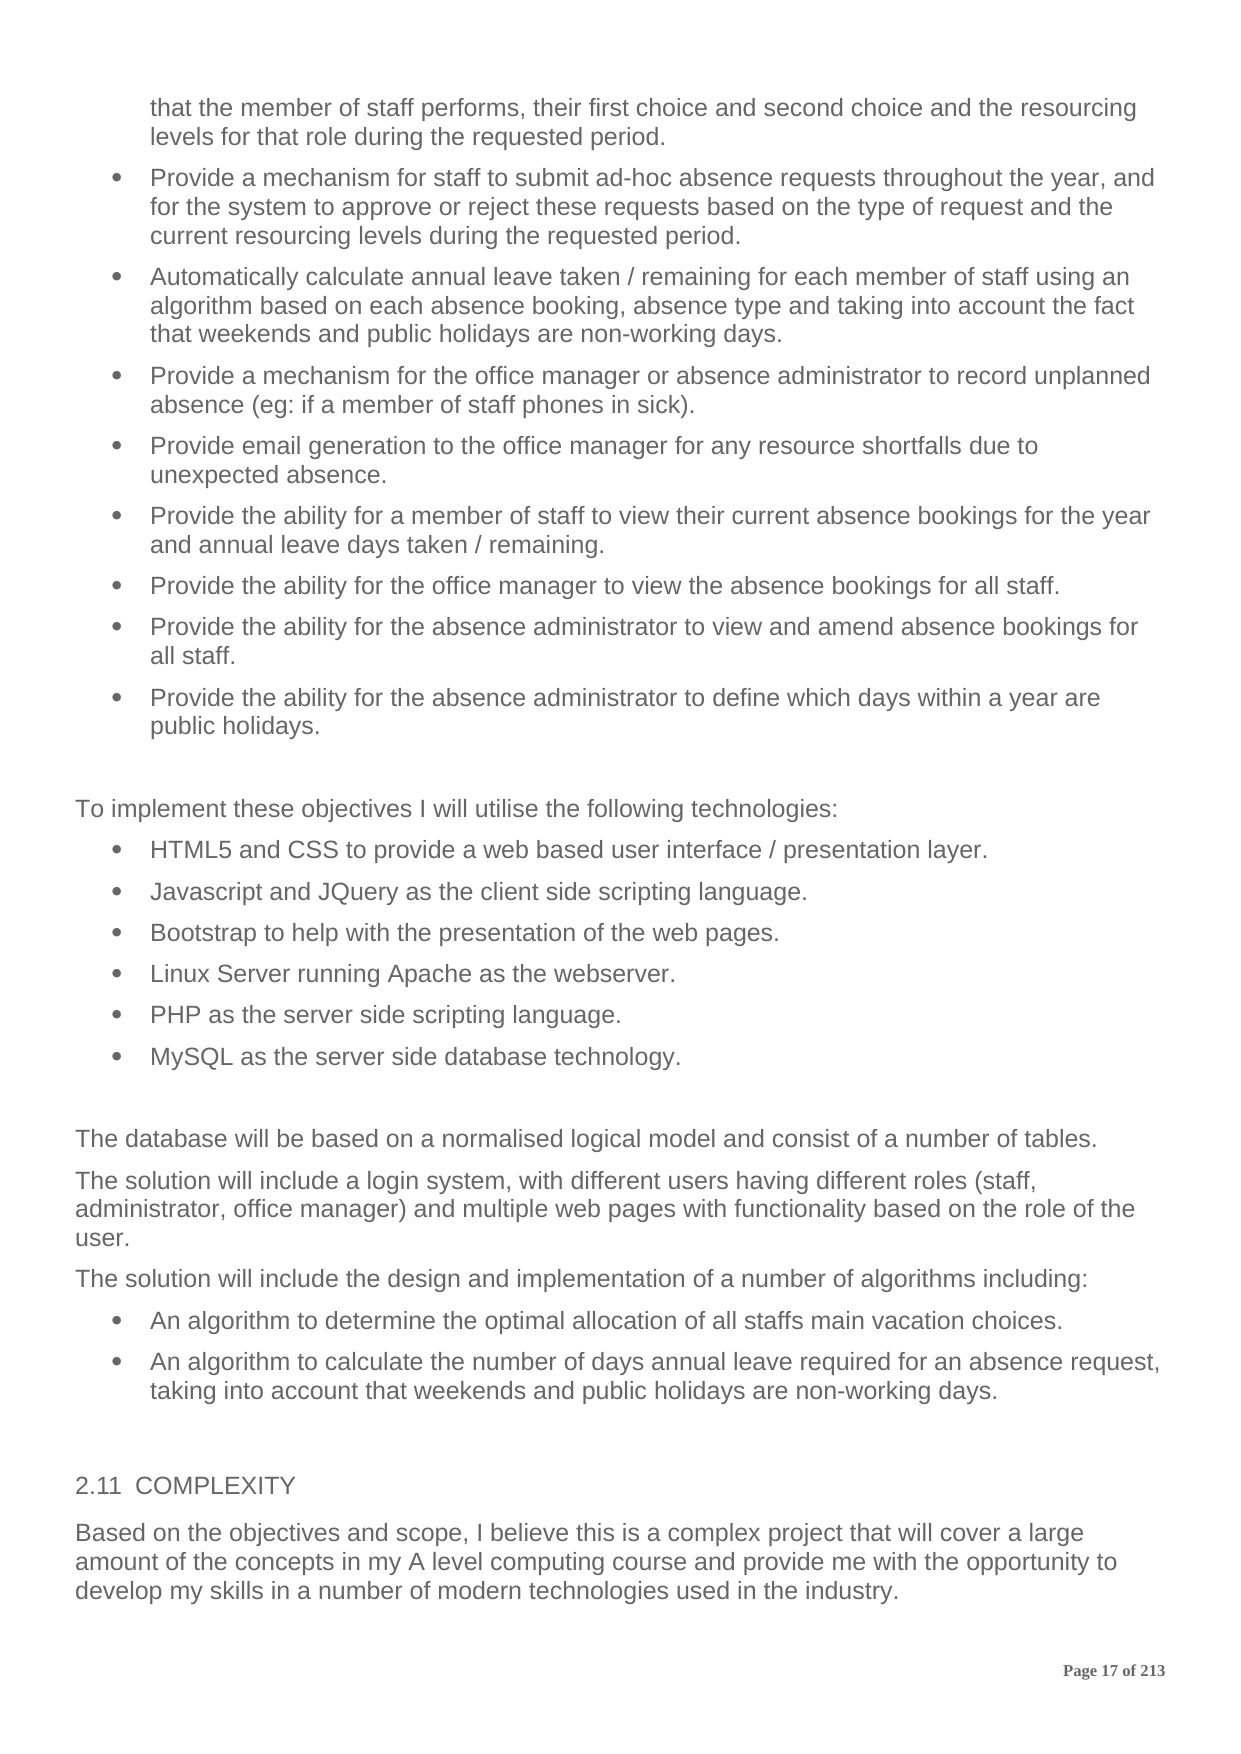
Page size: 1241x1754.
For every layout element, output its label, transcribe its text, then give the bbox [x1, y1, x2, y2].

text The database will be based on a normalised logical model and consist of a number of tables. [75, 1124, 1165, 1153]
list Provide email generation to the office manager for any resource shortfalls due to unexpected absence. [112, 431, 1165, 488]
list Linux Server running Apache as the webserver. [112, 959, 1165, 988]
text Based on the objectives and scope, I believe this is a complex project that will cover a large amount of the concepts in my A level computing course and provide me with the opportunity to develop my skills in a number of modern technologies used in the industry. [75, 1518, 1165, 1605]
text The solution will include the design and implementation of a number of algorithms including: [75, 1264, 1165, 1293]
text To implement these objectives I will utilise the following technologies: [75, 794, 1165, 823]
list Provide the ability for the absence administrator to define which days within a year are public holidays. [112, 682, 1165, 740]
list Bootstrap to help with the presentation of the web pages. [112, 918, 1165, 947]
list Automatically calculate annual leave taken / remaining for each member of staff using an algorithm based on each absence booking, absence type and taking into account the fact that weekends and public holidays are non-working days. [112, 262, 1165, 348]
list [112, 93, 1165, 151]
list HTML5 and CSS to provide a web based user interface / presentation layer. [112, 835, 1165, 864]
list An algorithm to calculate the number of days annual leave required for an absence request, taking into account that weekends and public holidays are non-working days. [112, 1347, 1165, 1405]
text The solution will include a login system, with different users having different roles (staff, administrator, office manager) and multiple web pages with functionality based on the role of the user. [75, 1166, 1165, 1252]
list Provide a mechanism for the office manager or absence administrator to record unplanned absence (eg: if a member of staff phones in sick). [112, 361, 1165, 418]
subtitle complexity [75, 1471, 1165, 1500]
list Provide the ability for a member of staff to view their current absence bookings for the year and annual leave days taken / remaining. [112, 501, 1165, 558]
list Provide the ability for the office manager to view the absence bookings for all staff. [112, 571, 1165, 600]
list MySQL as the server side database technology. [112, 1042, 1165, 1071]
list Provide the ability for the absence administrator to view and amend absence bookings for all staff. [112, 612, 1165, 670]
list Javascript and JQuery as the client side scripting language. [112, 876, 1165, 905]
list An algorithm to determine the optimal allocation of all staffs main vacation choices. [112, 1306, 1165, 1334]
list Provide a mechanism for staff to submit ad-hoc absence requests throughout the year, and for the system to approve or reject these requests based on the type of request and the current resourcing levels during the requested period. [112, 163, 1165, 249]
list PHP as the server side scripting language. [112, 1001, 1165, 1029]
